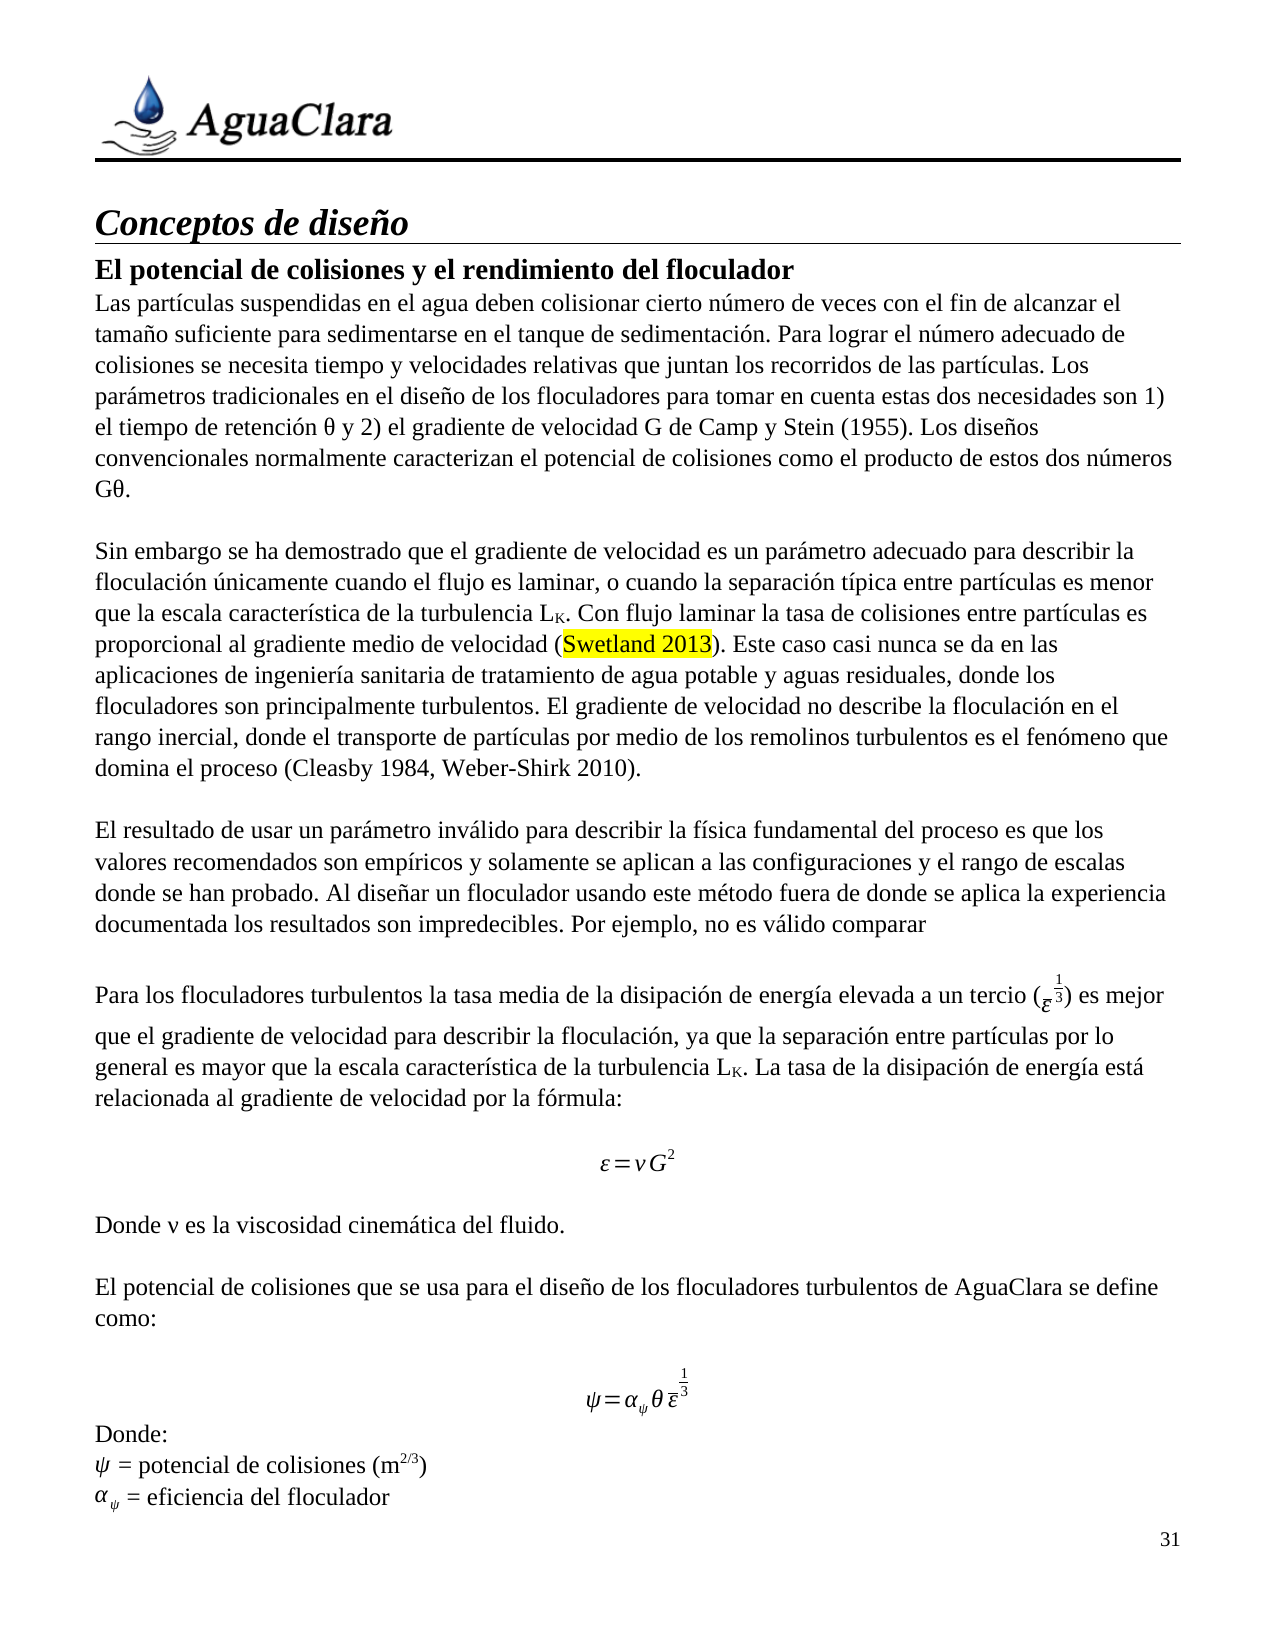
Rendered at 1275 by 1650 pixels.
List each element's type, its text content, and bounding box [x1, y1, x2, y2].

text Las partículas suspendidas en el agua deben colisionar cierto número de veces con el fin de alcanzar el tamaño suficiente para sedimentarse en el tanque de sedimentación. Para lograr el número adecuado de colisiones se necesita tiempo y velocidades relativas que juntan los recorridos de las partículas. Los parámetros tradicionales en el diseño de los floculadores para tomar en cuenta estas dos necesidades son 1) el tiempo de retención θ y 2) el gradiente de velocidad G de Camp y Stein (1955). Los diseños convencionales normalmente caracterizan el potencial de colisiones como el producto de estos dos números Gθ. [94, 288, 1181, 503]
text = potencial de colisiones (m2/3) [94, 1450, 1181, 1479]
text Sin embargo se ha demostrado que el gradiente de velocidad es un parámetro adecuado para describir la floculación únicamente cuando el flujo es laminar, o cuando la separación típica entre partículas es menor que la escala característica de la turbulencia LK. Con flujo laminar la tasa de colisiones entre partículas es proporcional al gradiente medio de velocidad (Swetland 2013). Este caso casi nunca se da en las aplicaciones de ingeniería sanitaria de tratamiento de agua potable y aguas residuales, donde los floculadores son principalmente turbulentos. El gradiente de velocidad no describe la floculación en el rango inercial, donde el transporte de partículas por medio de los remolinos turbulentos es el fenómeno que domina el proceso (Cleasby 1984, Weber-Shirk 2010). [94, 536, 1181, 782]
picture [94, 75, 412, 158]
text Donde: [94, 1419, 1181, 1448]
text El resultado de usar un parámetro inválido para describir la física fundamental del proceso es que los valores recomendados son empíricos y solamente se aplican a las configuraciones y el rango de escalas donde se han probado. Al diseñar un floculador usando este método fuera de donde se aplica la experiencia documentada los resultados son impredecibles. Por ejemplo, no es válido comparar [94, 816, 1181, 937]
text = eficiencia del floculador [94, 1481, 1181, 1512]
text El potencial de colisiones que se usa para el diseño de los floculadores turbulentos de AguaClara se define como: [94, 1272, 1181, 1332]
subtitle Conceptos de diseño [94, 200, 1181, 244]
text Para los floculadores turbulentos la tasa media de la disipación de energía elevada a un tercio () es mejor que el gradiente de velocidad para describir la floculación, ya que la separación entre partículas por lo general es mayor que la escala característica de la turbulencia LK. La tasa de la disipación de energía está relacionada al gradiente de velocidad por la fórmula: [94, 971, 1181, 1112]
text Donde ν es la viscosidad cinemática del fluido. [94, 1210, 1181, 1238]
subtitle El potencial de colisiones y el rendimiento del floculador [94, 252, 1181, 285]
